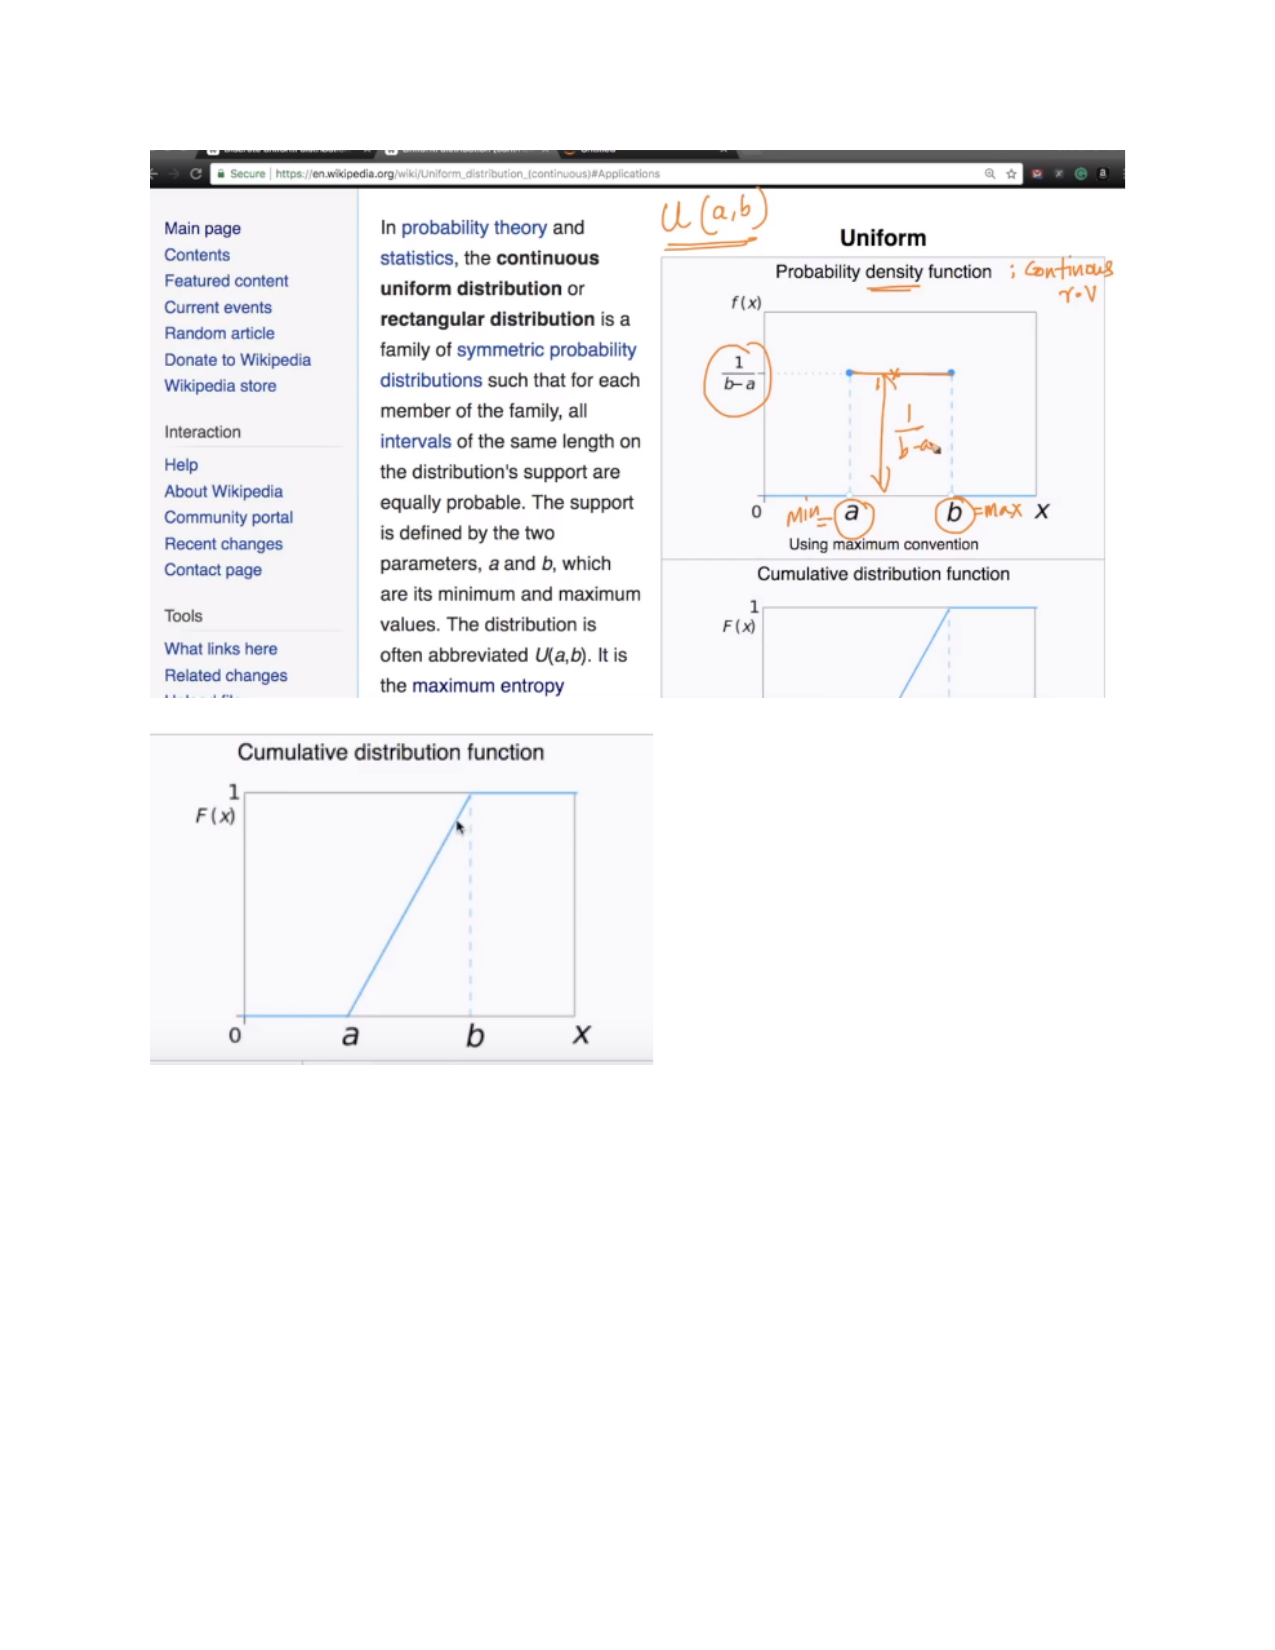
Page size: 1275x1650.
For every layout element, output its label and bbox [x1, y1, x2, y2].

picture [150, 150, 1125, 698]
picture [150, 732, 654, 1065]
